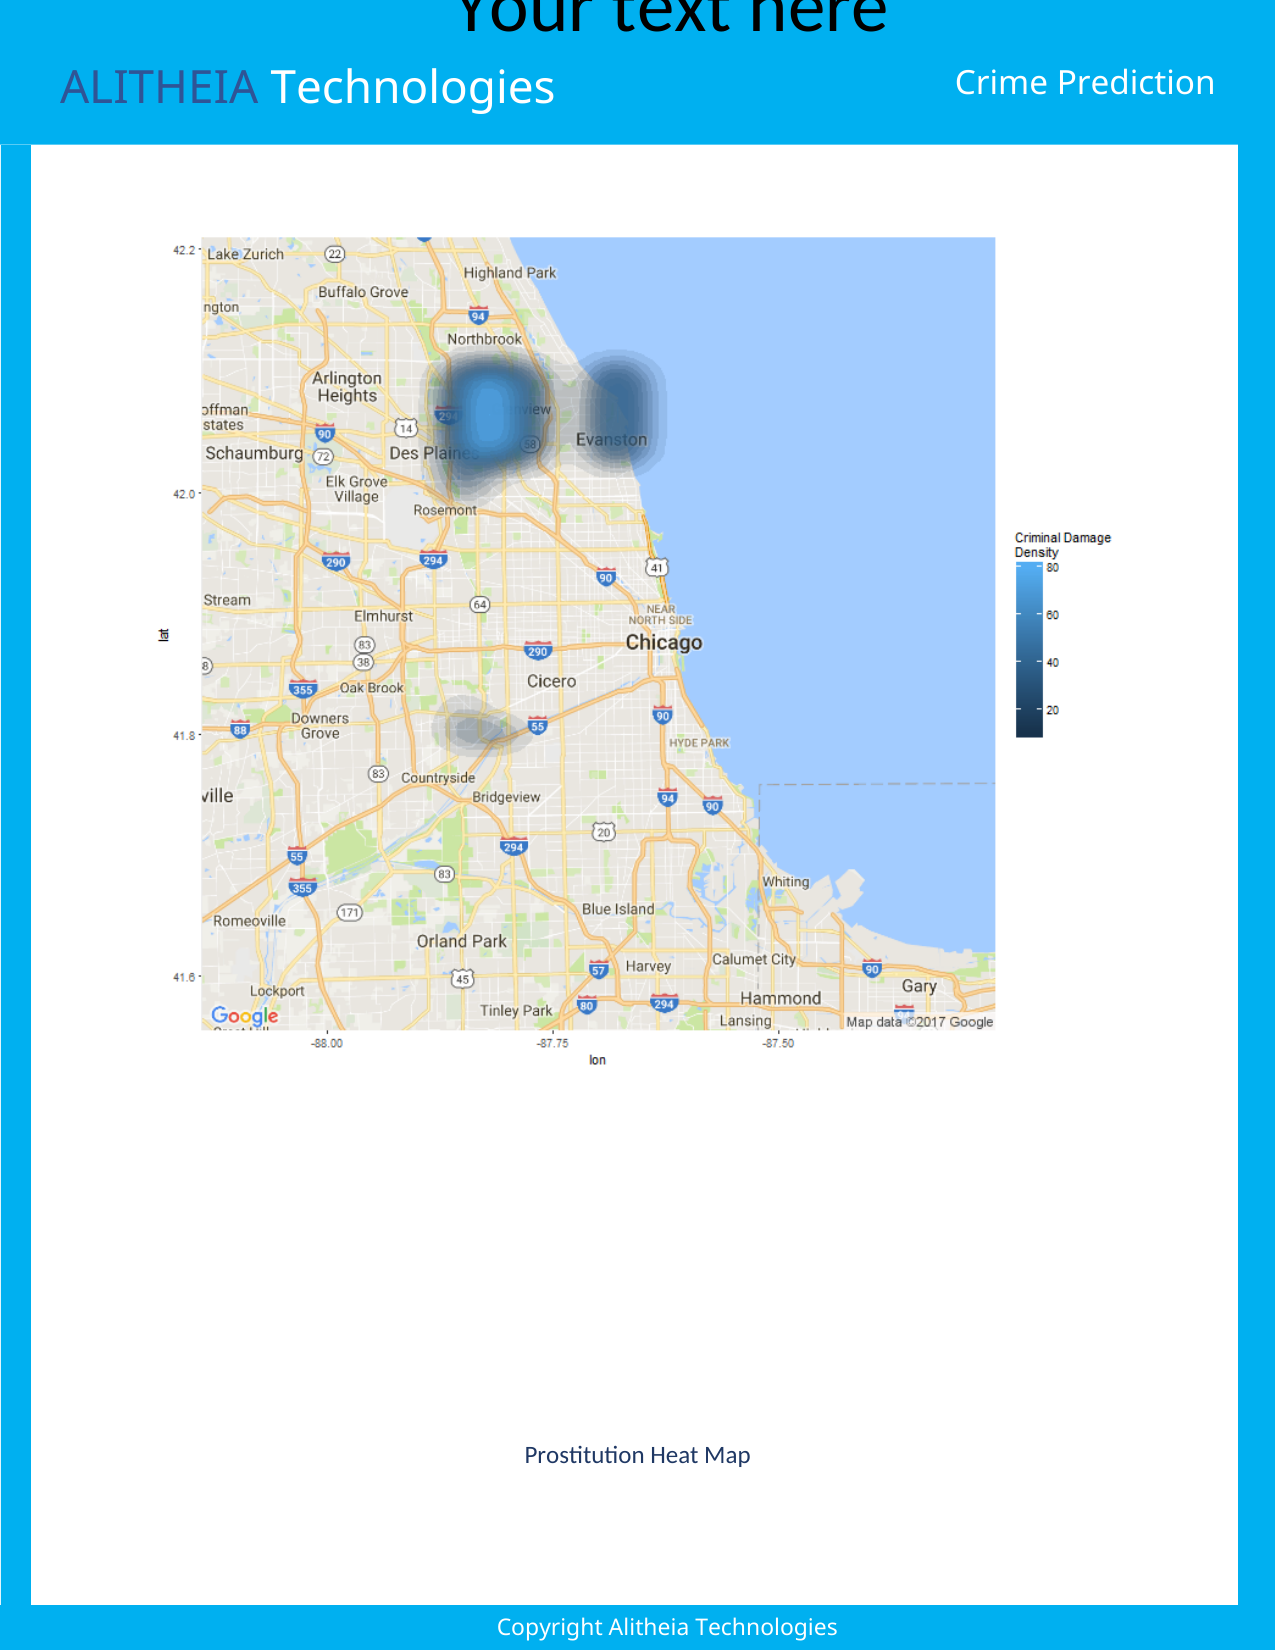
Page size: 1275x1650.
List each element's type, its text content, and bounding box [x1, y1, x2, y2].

text Prostitution Heat Map [150, 1439, 1125, 1469]
picture [150, 163, 1125, 1139]
